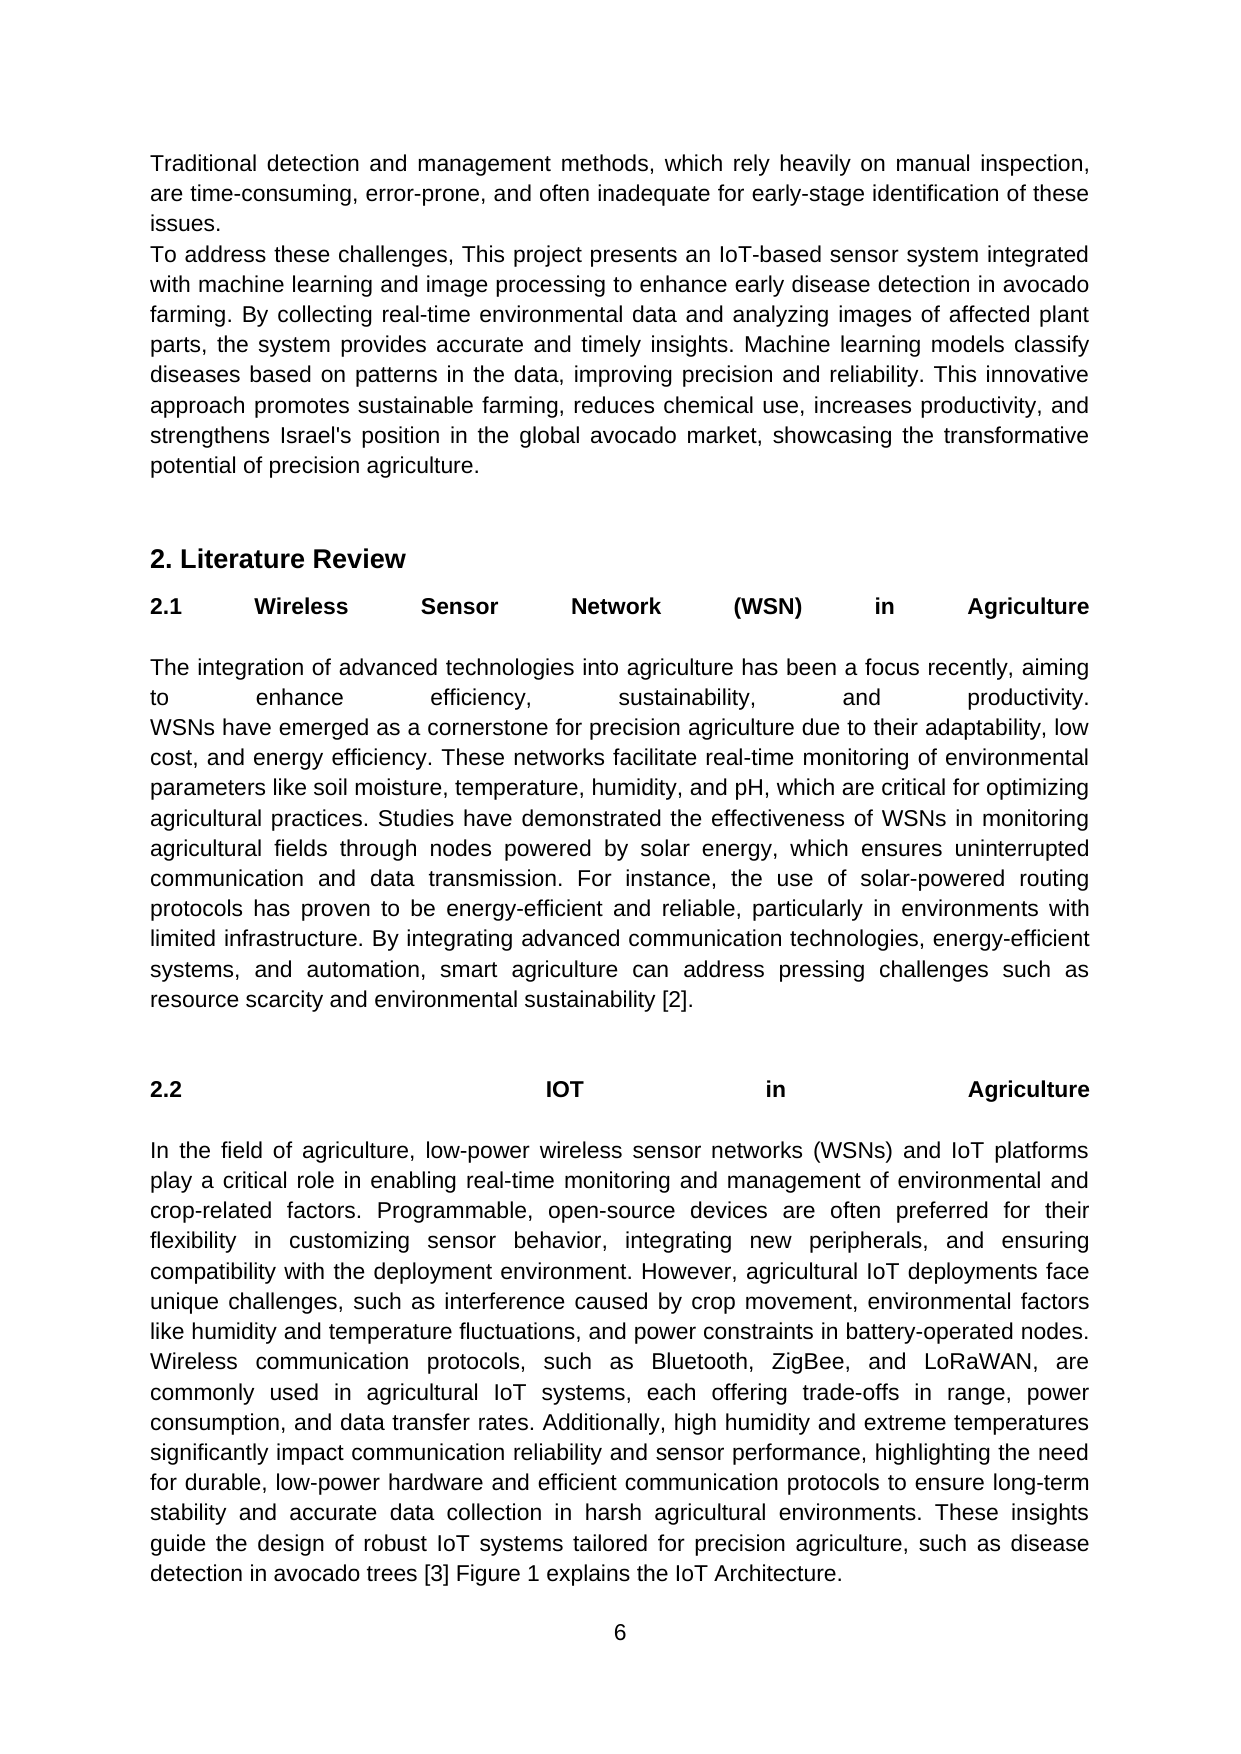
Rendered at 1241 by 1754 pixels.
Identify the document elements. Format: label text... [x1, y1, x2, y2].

text Traditional detection and management methods, which rely heavily on manual inspection, are time-consuming, error-prone, and often inadequate for early-stage identification of these issues. [150, 150, 1090, 237]
text In the field of agriculture, low-power wireless sensor networks (WSNs) and IoT platforms play a critical role in enabling real-time monitoring and management of environmental and crop-related factors. Programmable, open-source devices are often preferred for their flexibility in customizing sensor behavior, integrating new peripherals, and ensuring compatibility with the deployment environment. However, agricultural IoT deployments face unique challenges, such as interference caused by crop movement, environmental factors like humidity and temperature fluctuations, and power constraints in battery-operated nodes. Wireless communication protocols, such as Bluetooth, ZigBee, and LoRaWAN, are commonly used in agricultural IoT systems, each offering trade-offs in range, power consumption, and data transfer rates. Additionally, high humidity and extreme temperatures significantly impact communication reliability and sensor performance, highlighting the need for durable, low-power hardware and efficient communication protocols to ensure long-term stability and accurate data collection in harsh agricultural environments. These insights guide the design of robust IoT systems tailored for precision agriculture, such as disease detection in avocado trees [3] Figure 1 explains the IoT Architecture. [150, 1137, 1090, 1586]
text The integration of advanced technologies into agriculture has been a focus recently, aiming to enhance efficiency, sustainability, and productivity. WSNs have emerged as a cornerstone for precision agriculture due to their adaptability, low cost, and energy efficiency. These networks facilitate real-time monitoring of environmental parameters like soil moisture, temperature, humidity, and pH, which are critical for optimizing agricultural practices. Studies have demonstrated the effectiveness of WSNs in monitoring agricultural fields through nodes powered by solar energy, which ensures uninterrupted communication and data transmission. For instance, the use of solar-powered routing protocols has proven to be energy-efficient and reliable, particularly in environments with limited infrastructure. By integrating advanced communication technologies, energy-efficient systems, and automation, smart agriculture can address pressing challenges such as resource scarcity and environmental sustainability [2]. [150, 653, 1090, 1012]
subtitle 2. Literature Review [150, 543, 1090, 574]
subtitle 2.2 IOT in Agriculture [150, 1076, 1090, 1133]
subtitle 2.1 Wireless Sensor Network (WSN) in Agriculture [150, 593, 1090, 650]
text To address these challenges, This project presents an IoT-based sensor system integrated with machine learning and image processing to enhance early disease detection in avocado farming. By collecting real-time environmental data and analyzing images of affected plant parts, the system provides accurate and timely insights. Machine learning models classify diseases based on patterns in the data, improving precision and reliability. This innovative approach promotes sustainable farming, reduces chemical use, increases productivity, and strengthens Israel's position in the global avocado market, showcasing the transformative potential of precision agriculture. [150, 241, 1090, 478]
